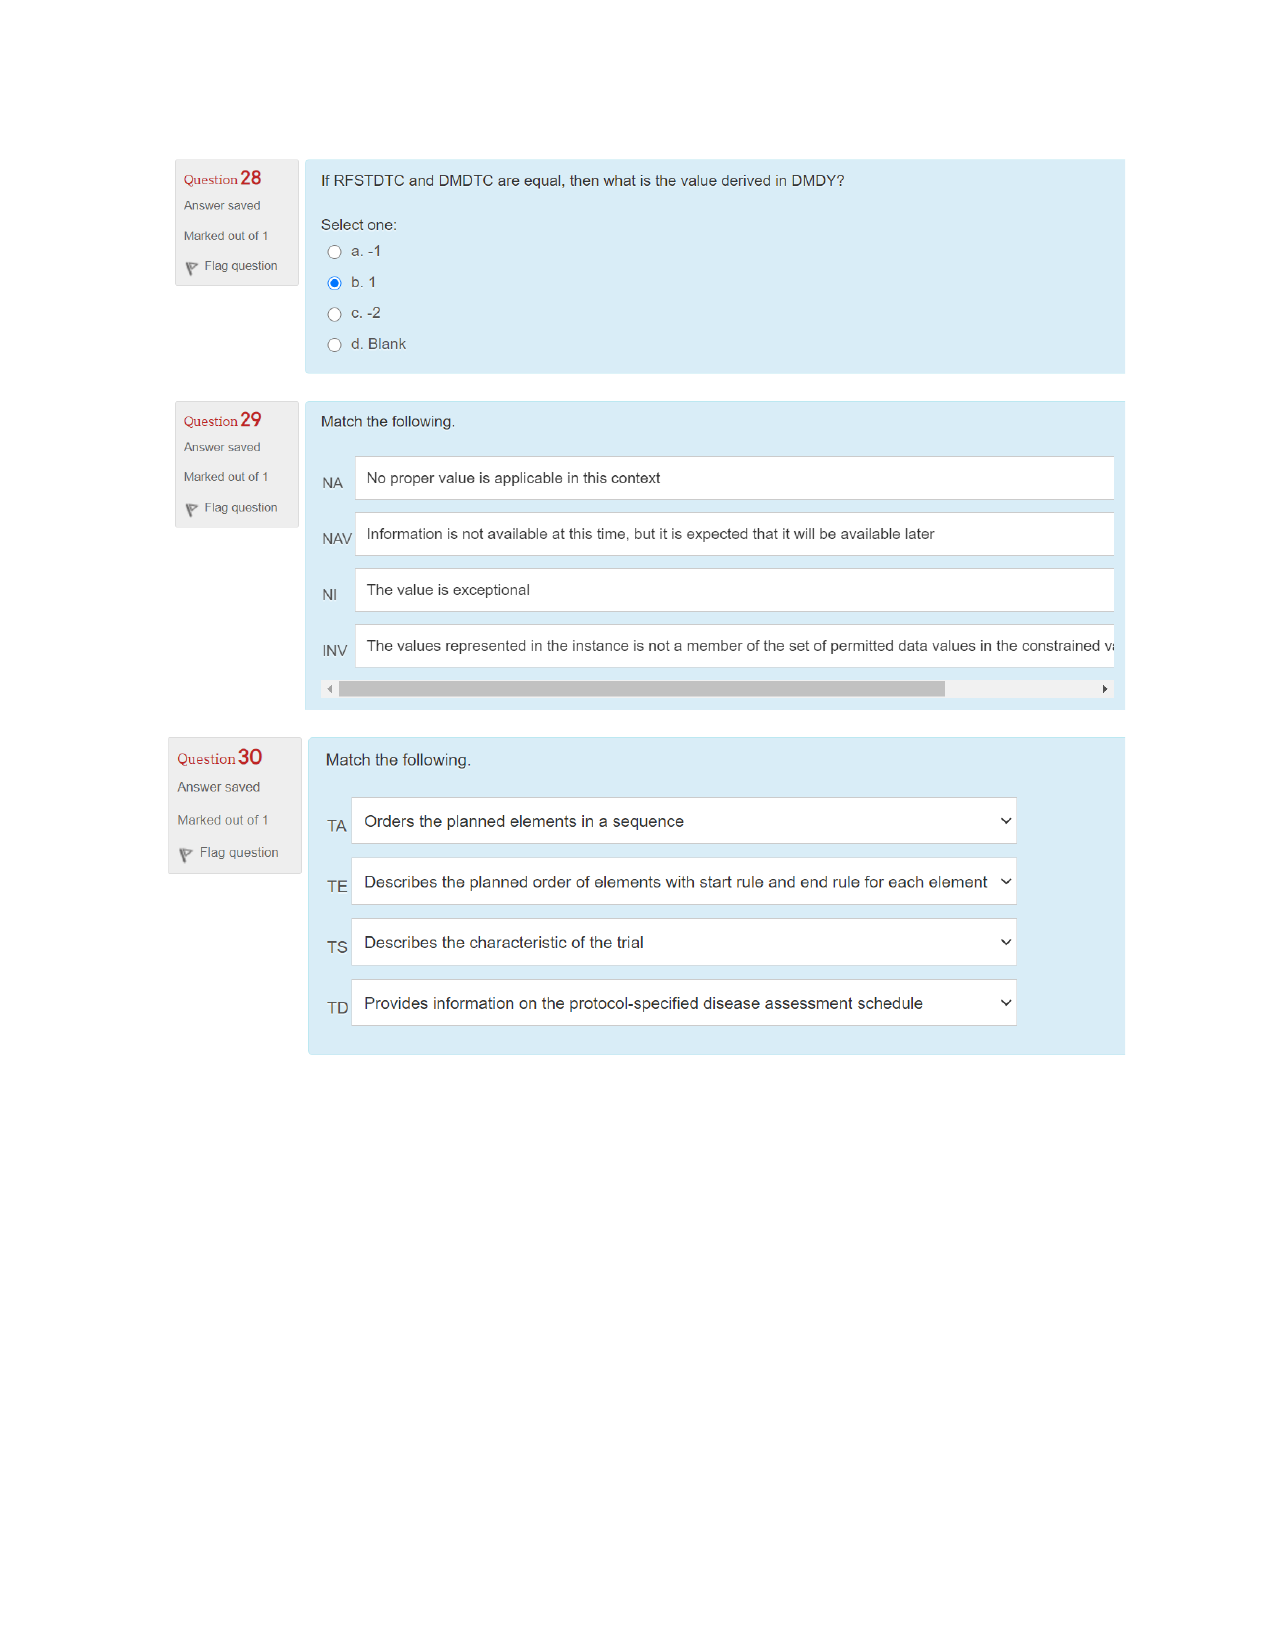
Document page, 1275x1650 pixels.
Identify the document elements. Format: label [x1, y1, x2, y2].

picture [150, 150, 1125, 710]
picture [150, 728, 1125, 1073]
